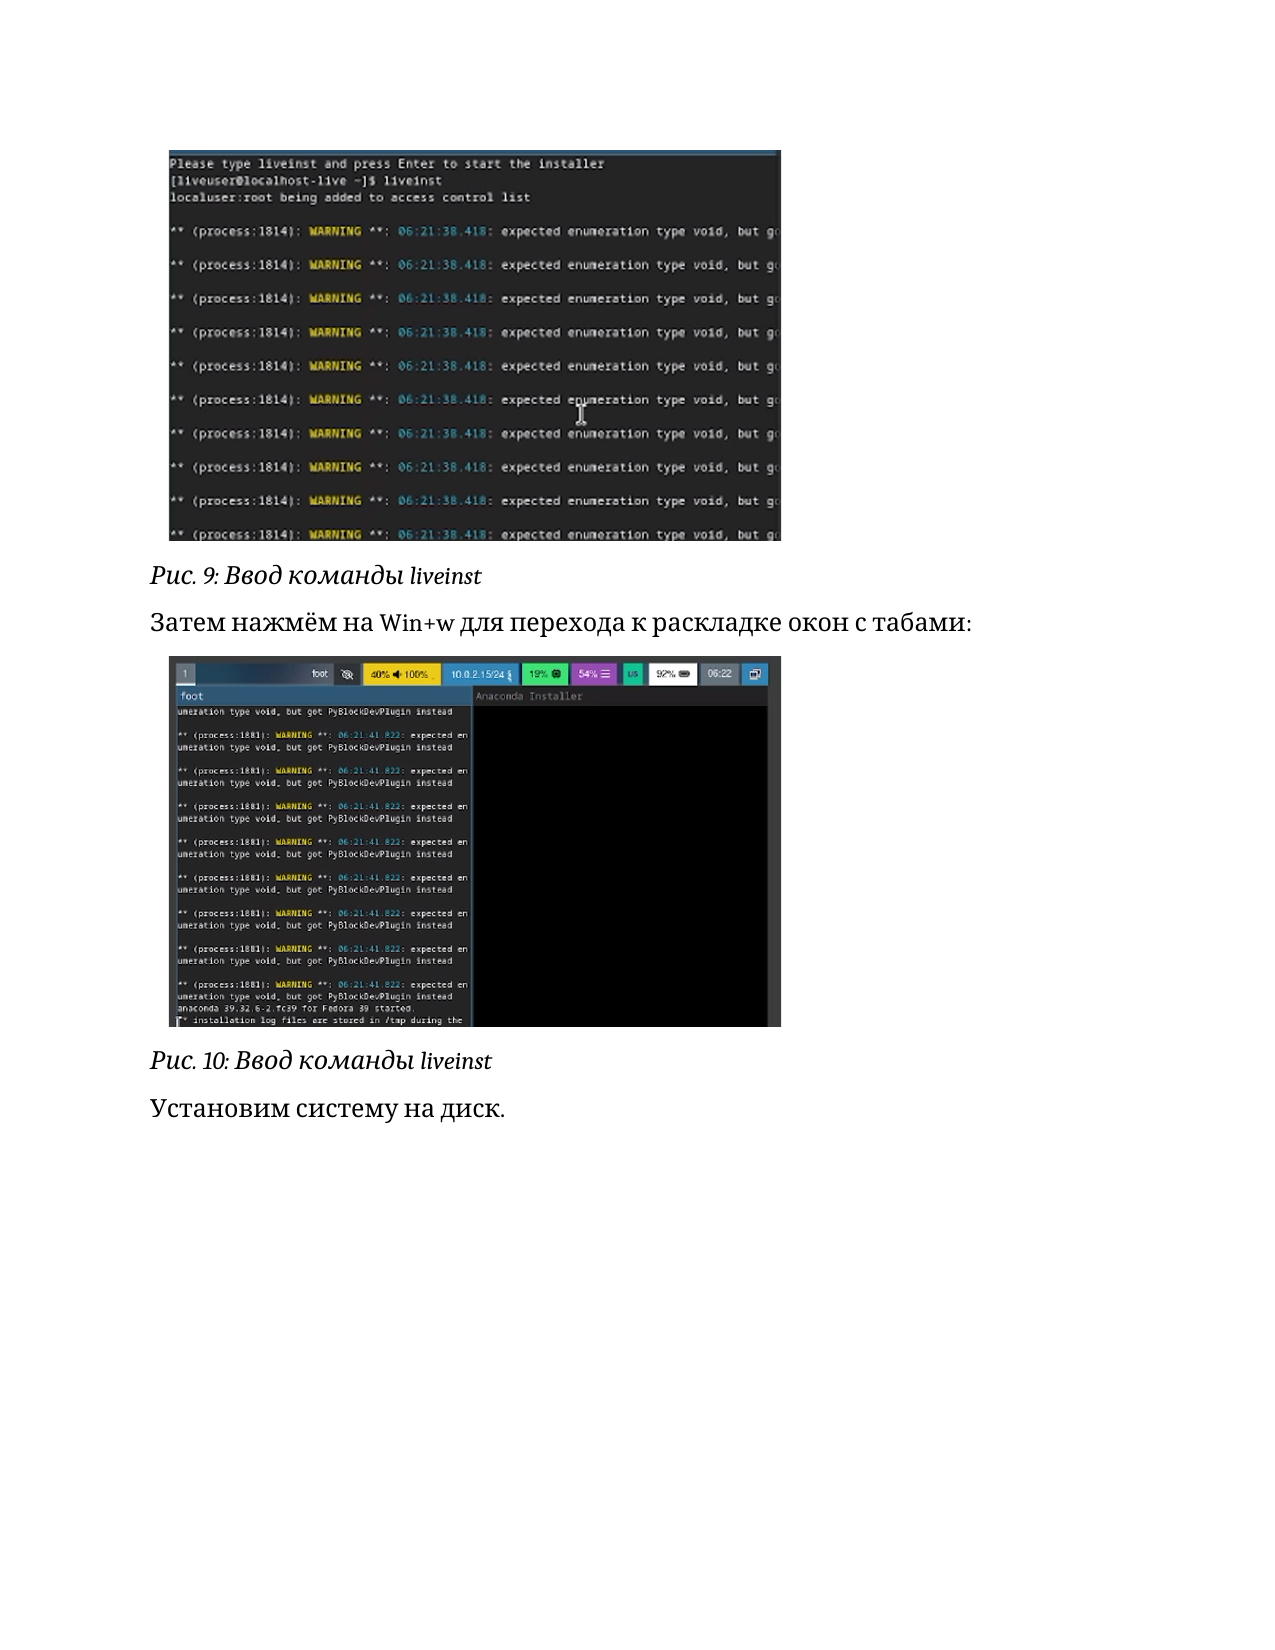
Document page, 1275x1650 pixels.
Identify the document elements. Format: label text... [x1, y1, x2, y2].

text Рис. 9: Ввод команды liveinst [150, 562, 1125, 590]
text Затем нажмём на Win+w для перехода к раскладке окон с табами: [150, 609, 1125, 638]
text Установим систему на диск. [150, 1094, 1125, 1123]
picture [168, 150, 782, 541]
text Рис. 10: Ввод команды liveinst [150, 1047, 1125, 1076]
picture [168, 656, 782, 1027]
